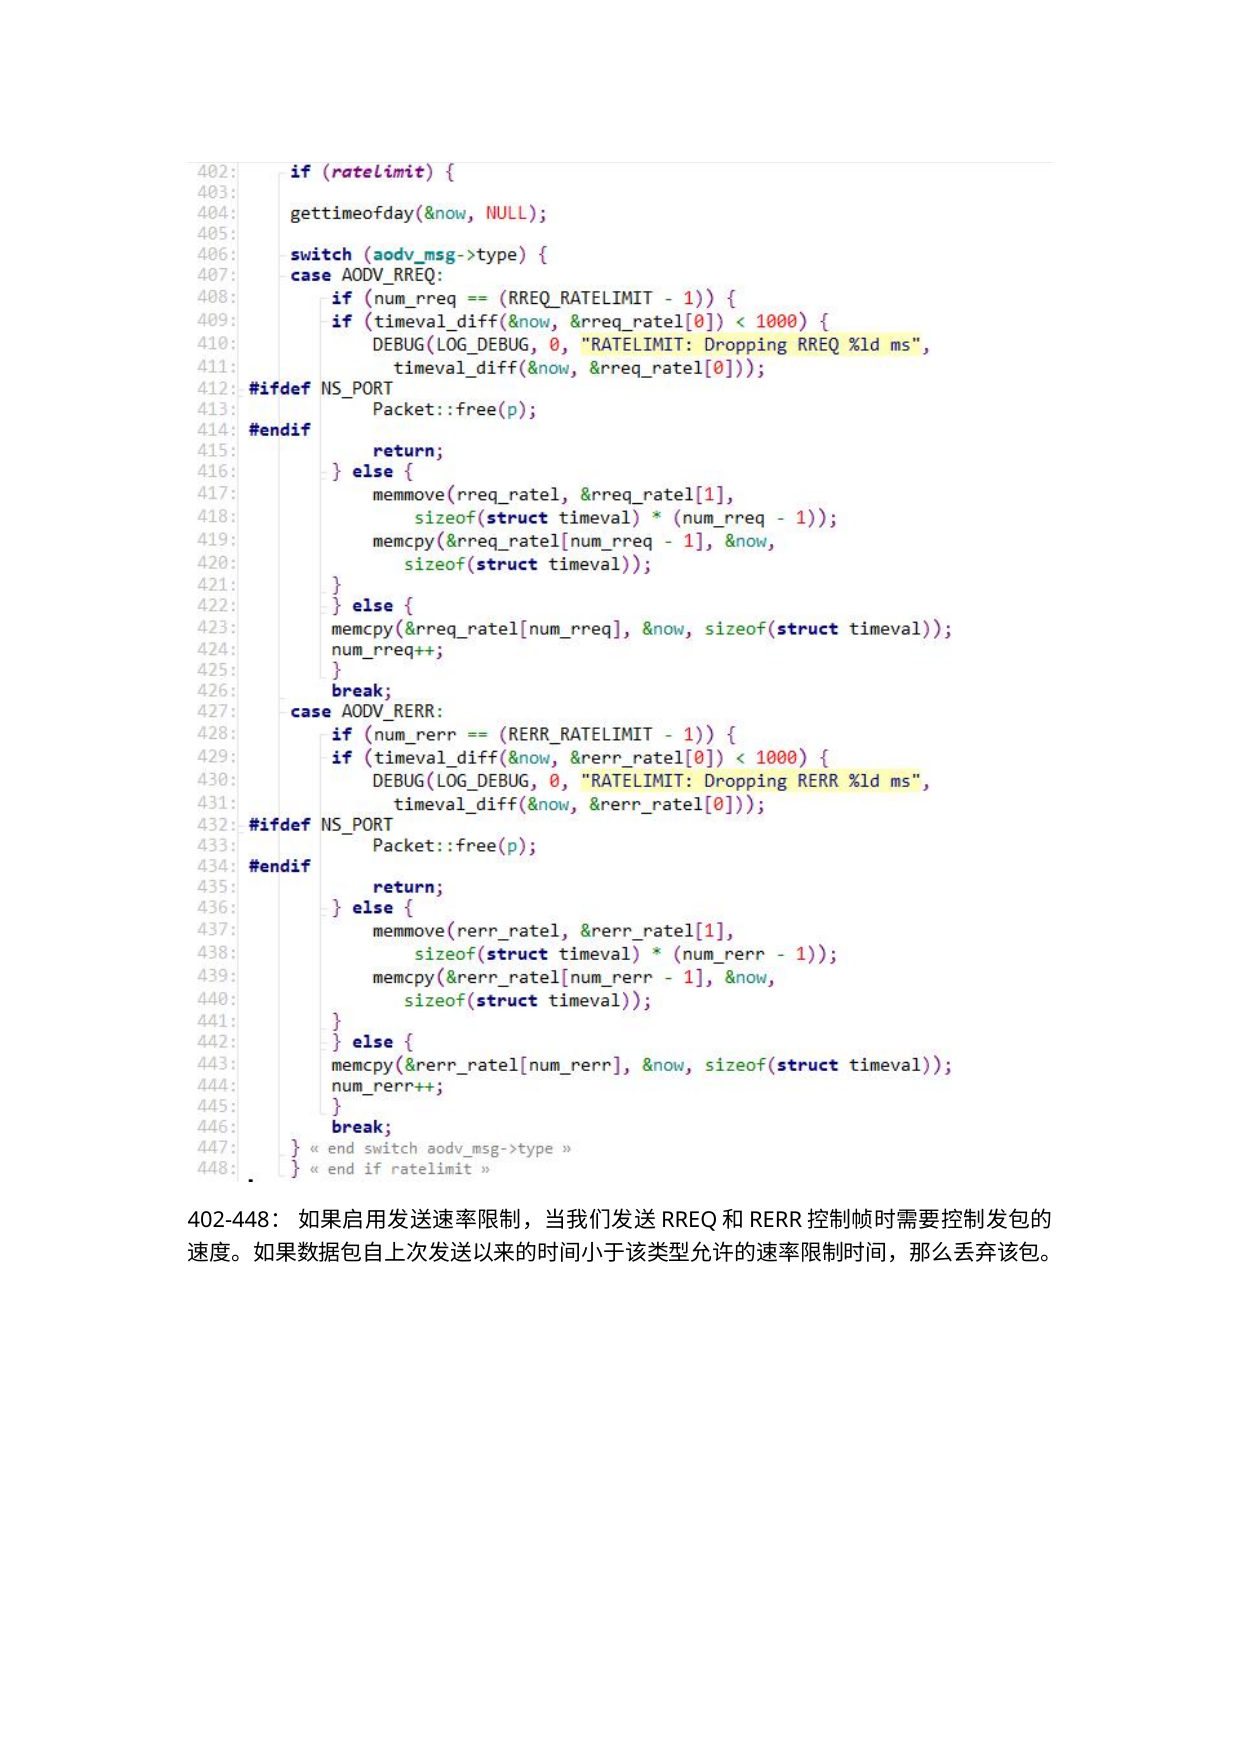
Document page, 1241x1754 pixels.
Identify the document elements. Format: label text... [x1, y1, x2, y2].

picture [187, 162, 1053, 1182]
text 402-448： 如果启用发送速率限制，当我们发送RREQ和RERR控制帧时需要控制发包的速度。如果数据包自上次发送以来的时间小于该类型允许的速率限制时间，那么丢弃该包。 [187, 1202, 1053, 1267]
